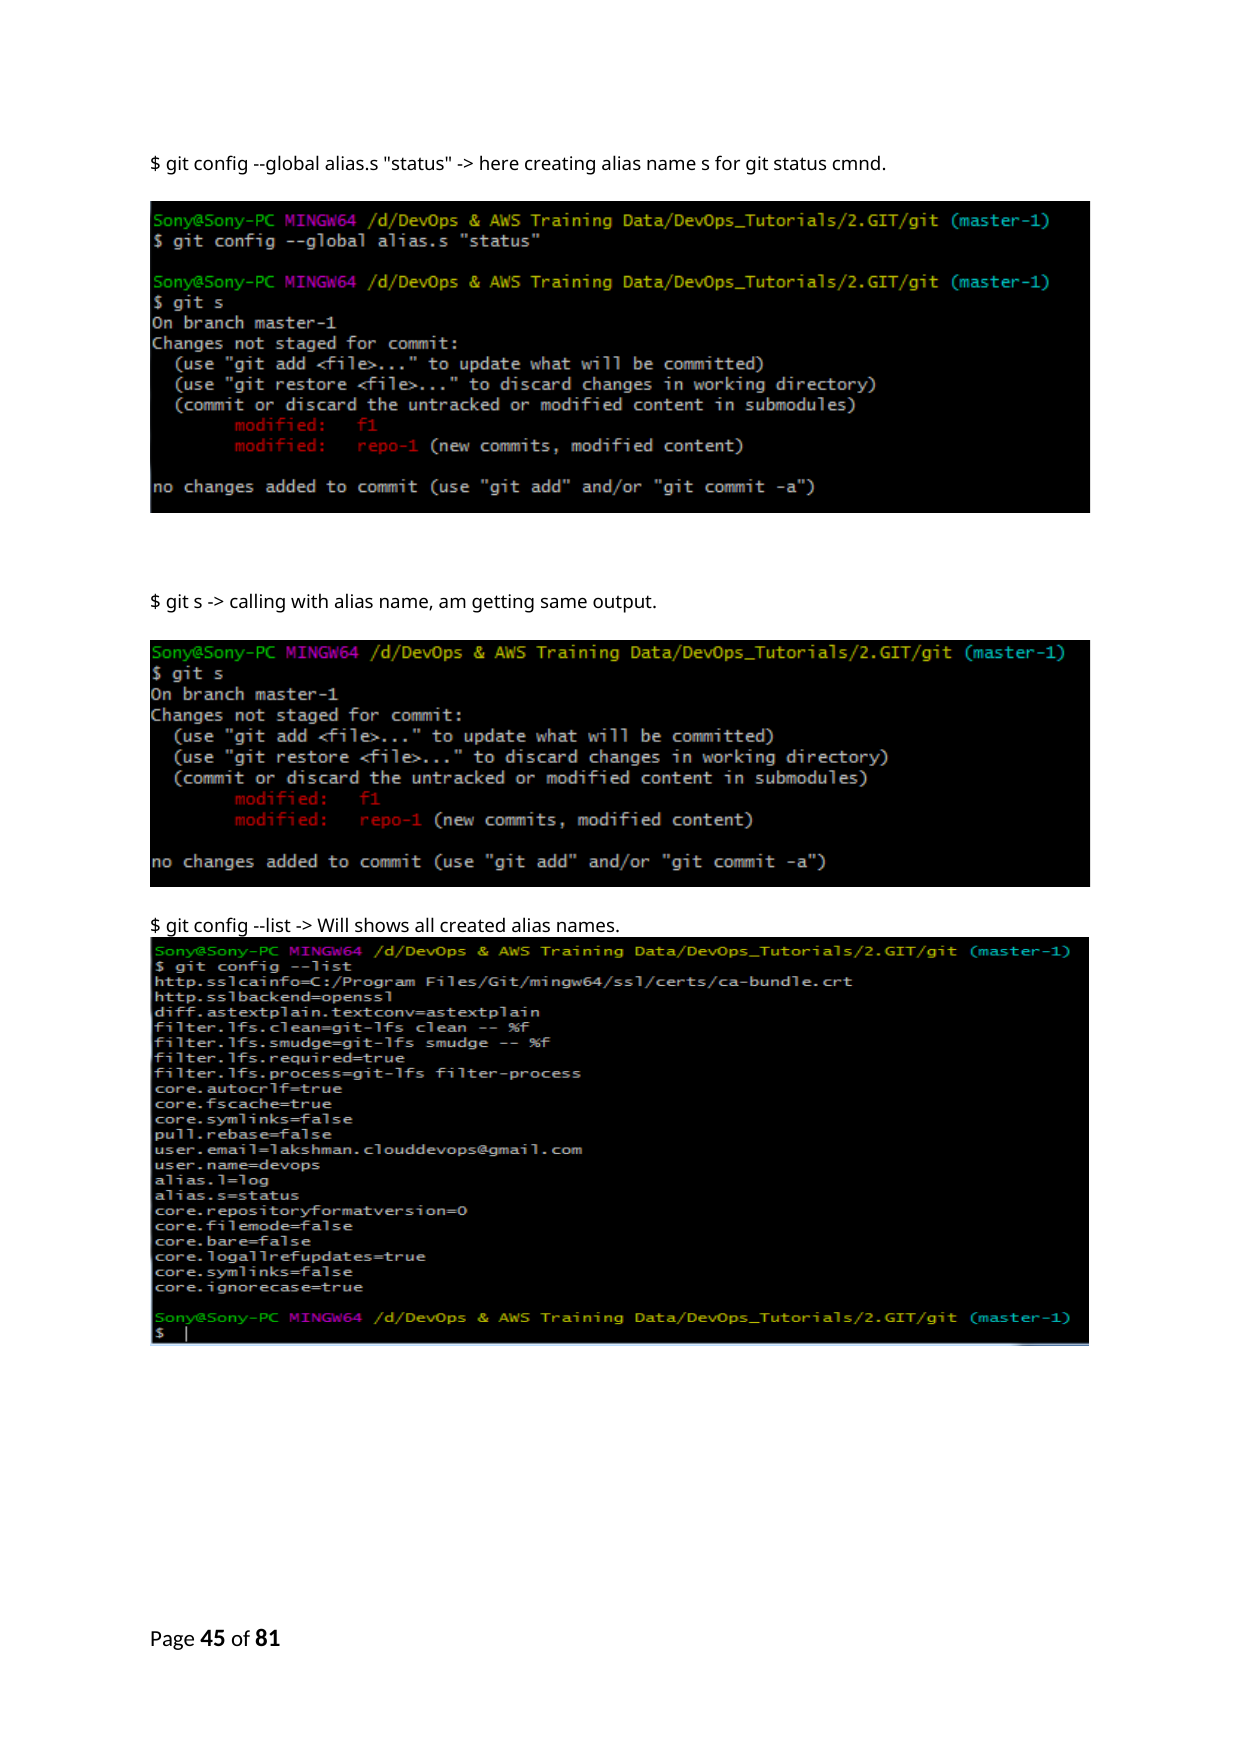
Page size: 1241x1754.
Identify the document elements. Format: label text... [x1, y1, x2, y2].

text $ git config --list -> Will shows all created alias names. [150, 912, 1090, 937]
picture [150, 640, 1091, 887]
text $ git config --global alias.s "status" -> here creating alias name s for git status cmnd. [150, 150, 1090, 176]
picture [150, 937, 1089, 1346]
picture [150, 201, 1091, 513]
text $ git s -> calling with alias name, am getting same output. [150, 589, 1090, 614]
